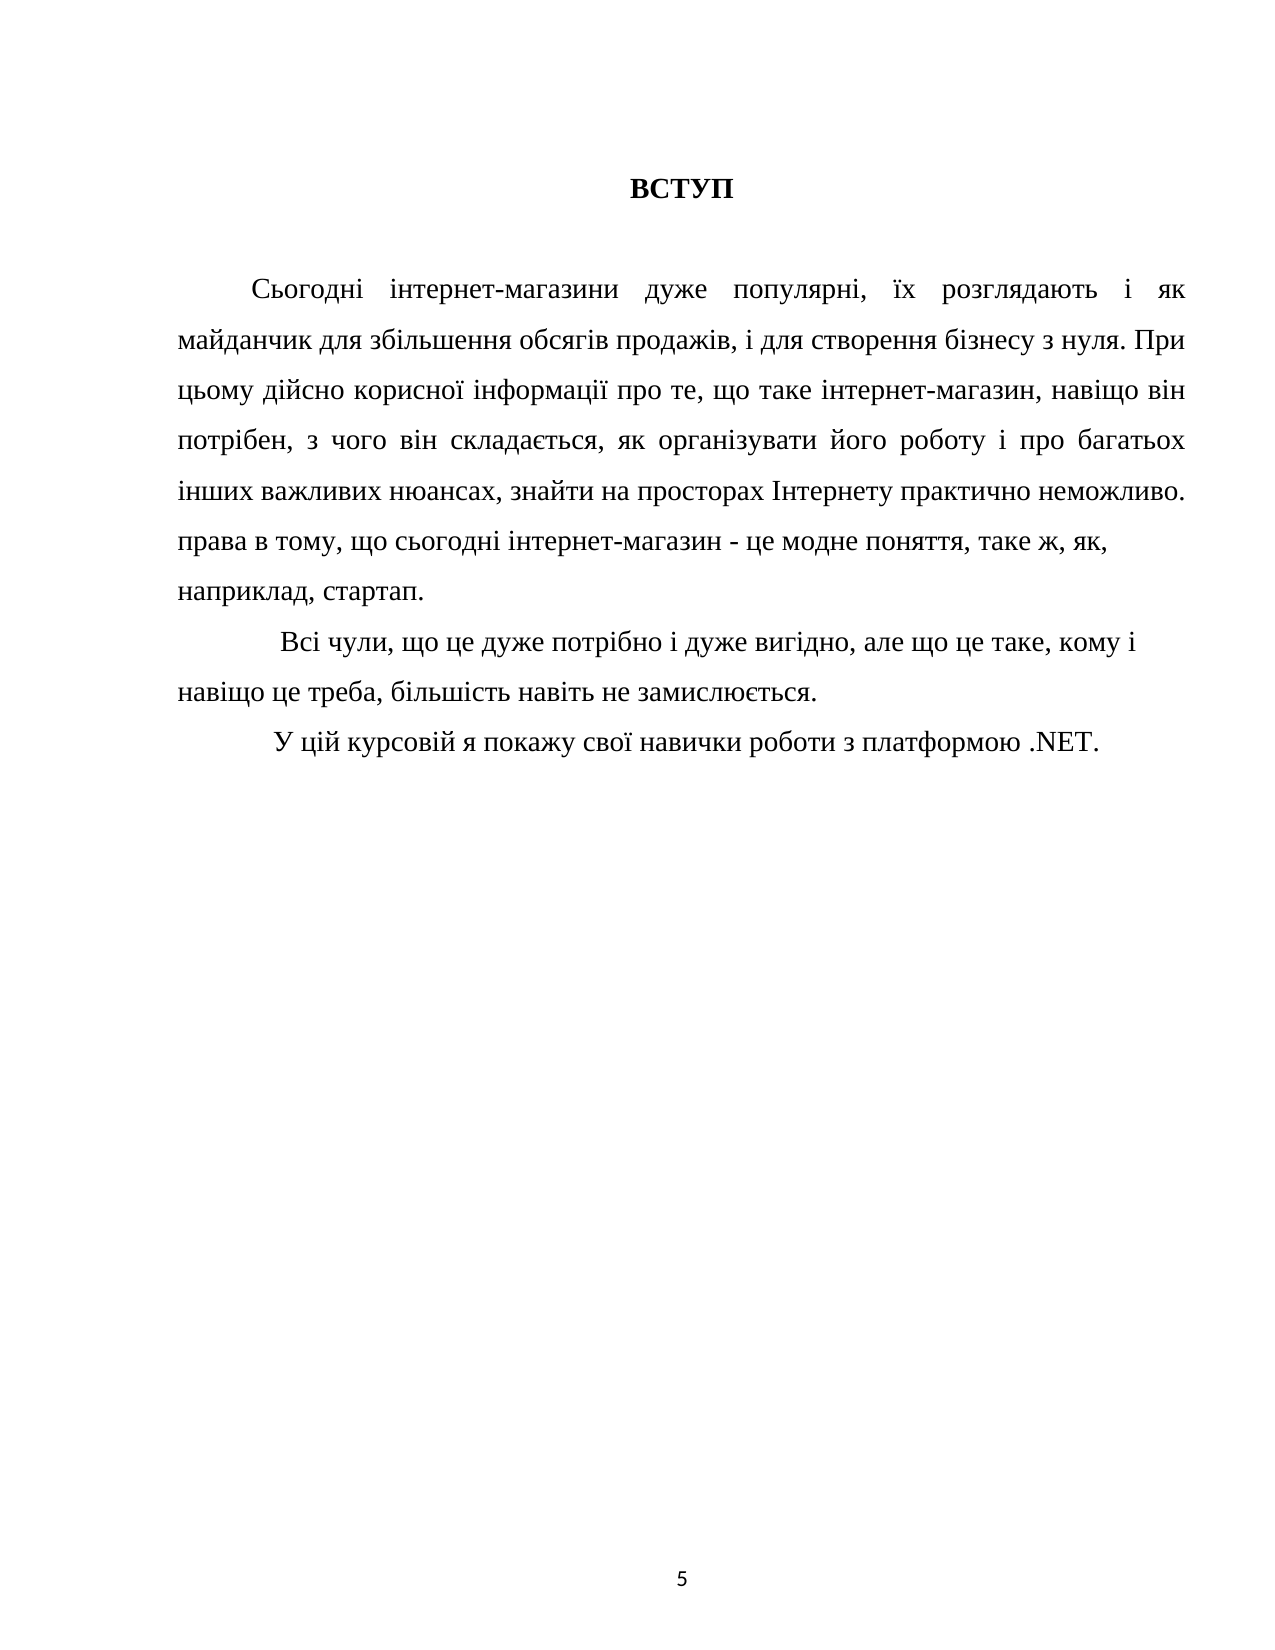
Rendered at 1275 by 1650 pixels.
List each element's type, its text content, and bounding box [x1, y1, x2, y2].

text ВСТУП [177, 171, 1186, 204]
text Всі чули, що це дуже потрібно і дуже вигідно, але що це таке, кому і навіщо це треба, більшість навіть не замислюється. У цій курсовій я покажу свої навички роботи з платформою .NET. [177, 624, 1186, 758]
text права в тому, що сьогодні інтернет-магазин - це модне поняття, таке ж, як, наприклад, стартап. [177, 523, 1186, 607]
list Сьогодні інтернет-магазини дуже популярні, їх розглядають і як майданчик для збільшення обсягів продажів, і для створення бізнесу з нуля. При цьому дійсно корисної інформації про те, що таке інтернет-магазин, навіщо він потрібен, з чого він складається, як організувати його роботу і про багатьох інших важливих нюансах, знайти на просторах Інтернету практично неможливо. [177, 272, 1186, 506]
